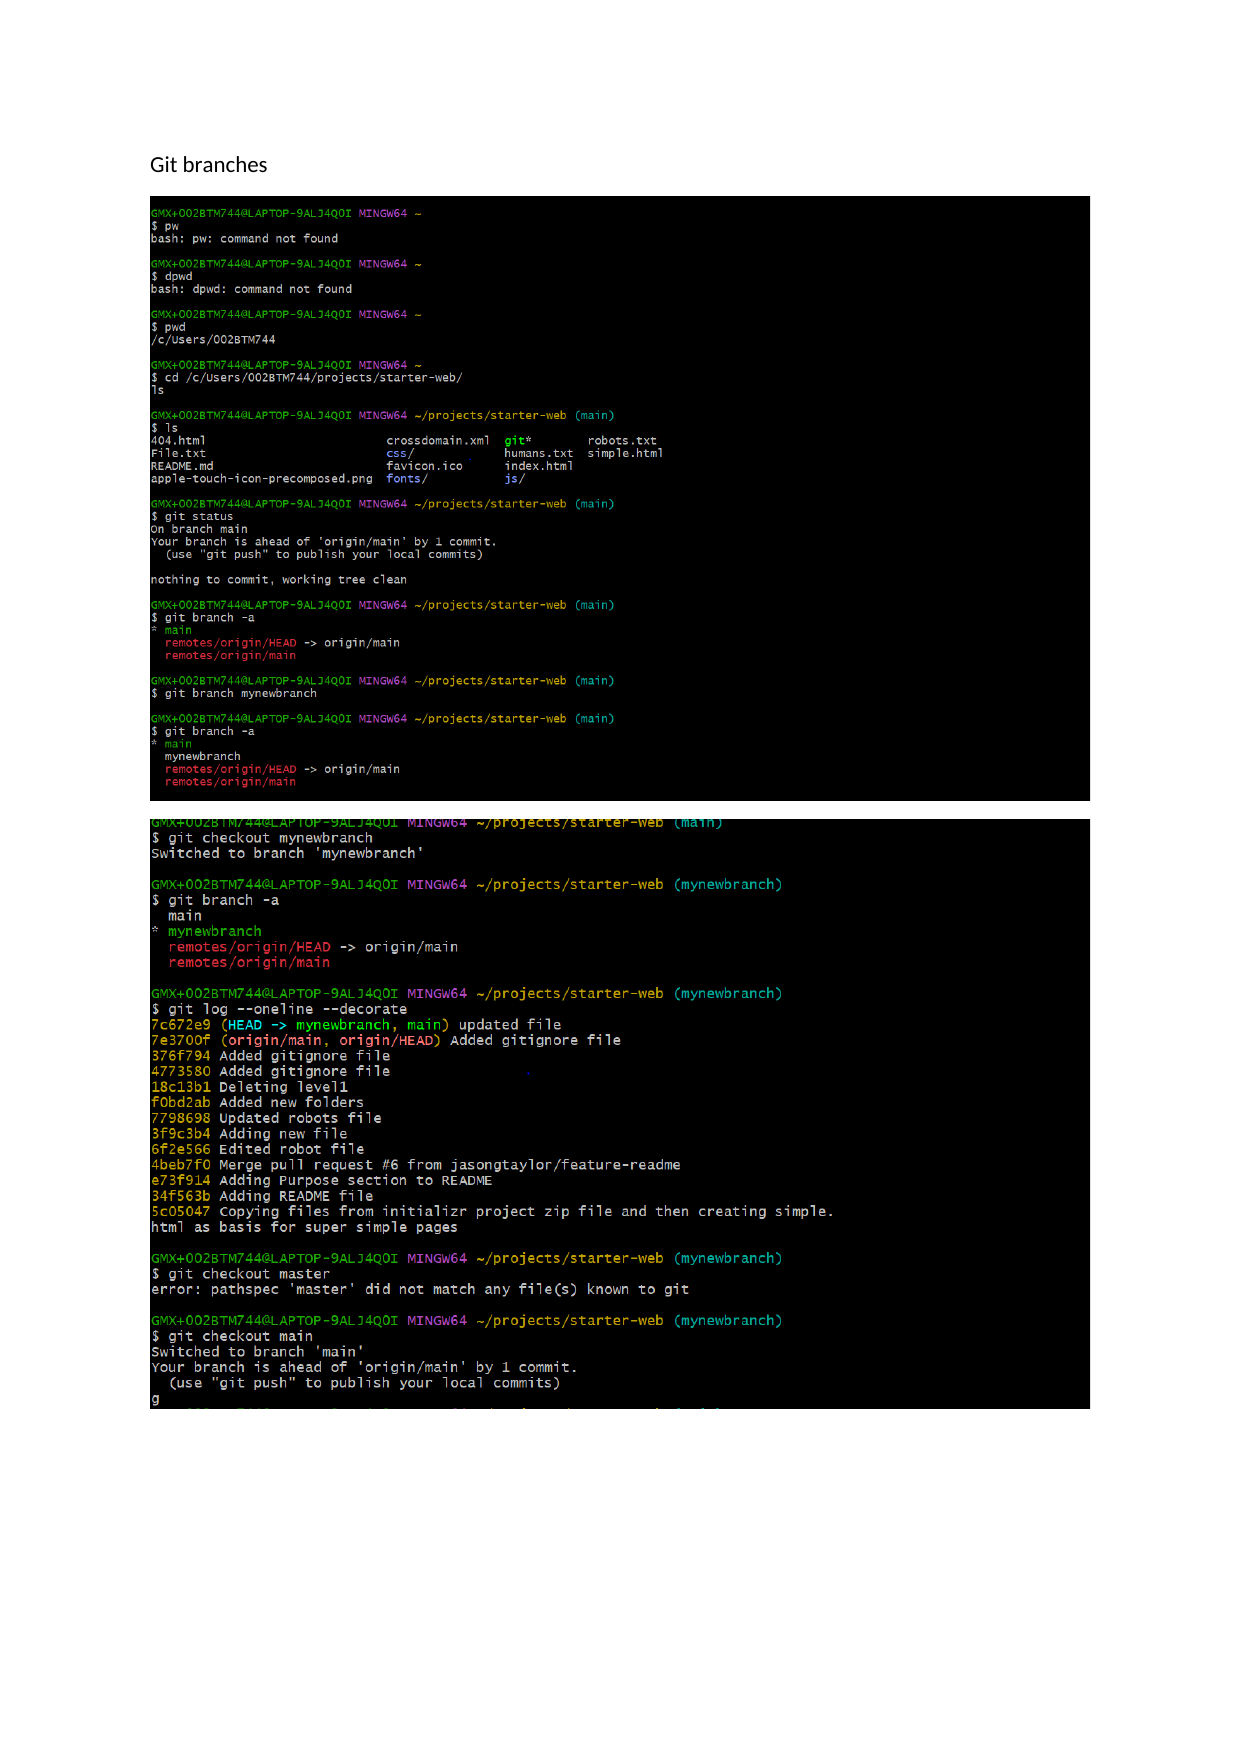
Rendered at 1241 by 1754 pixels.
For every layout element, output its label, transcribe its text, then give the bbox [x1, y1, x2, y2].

picture [150, 196, 1091, 801]
picture [150, 819, 1091, 1409]
text Git branches [150, 150, 1090, 178]
